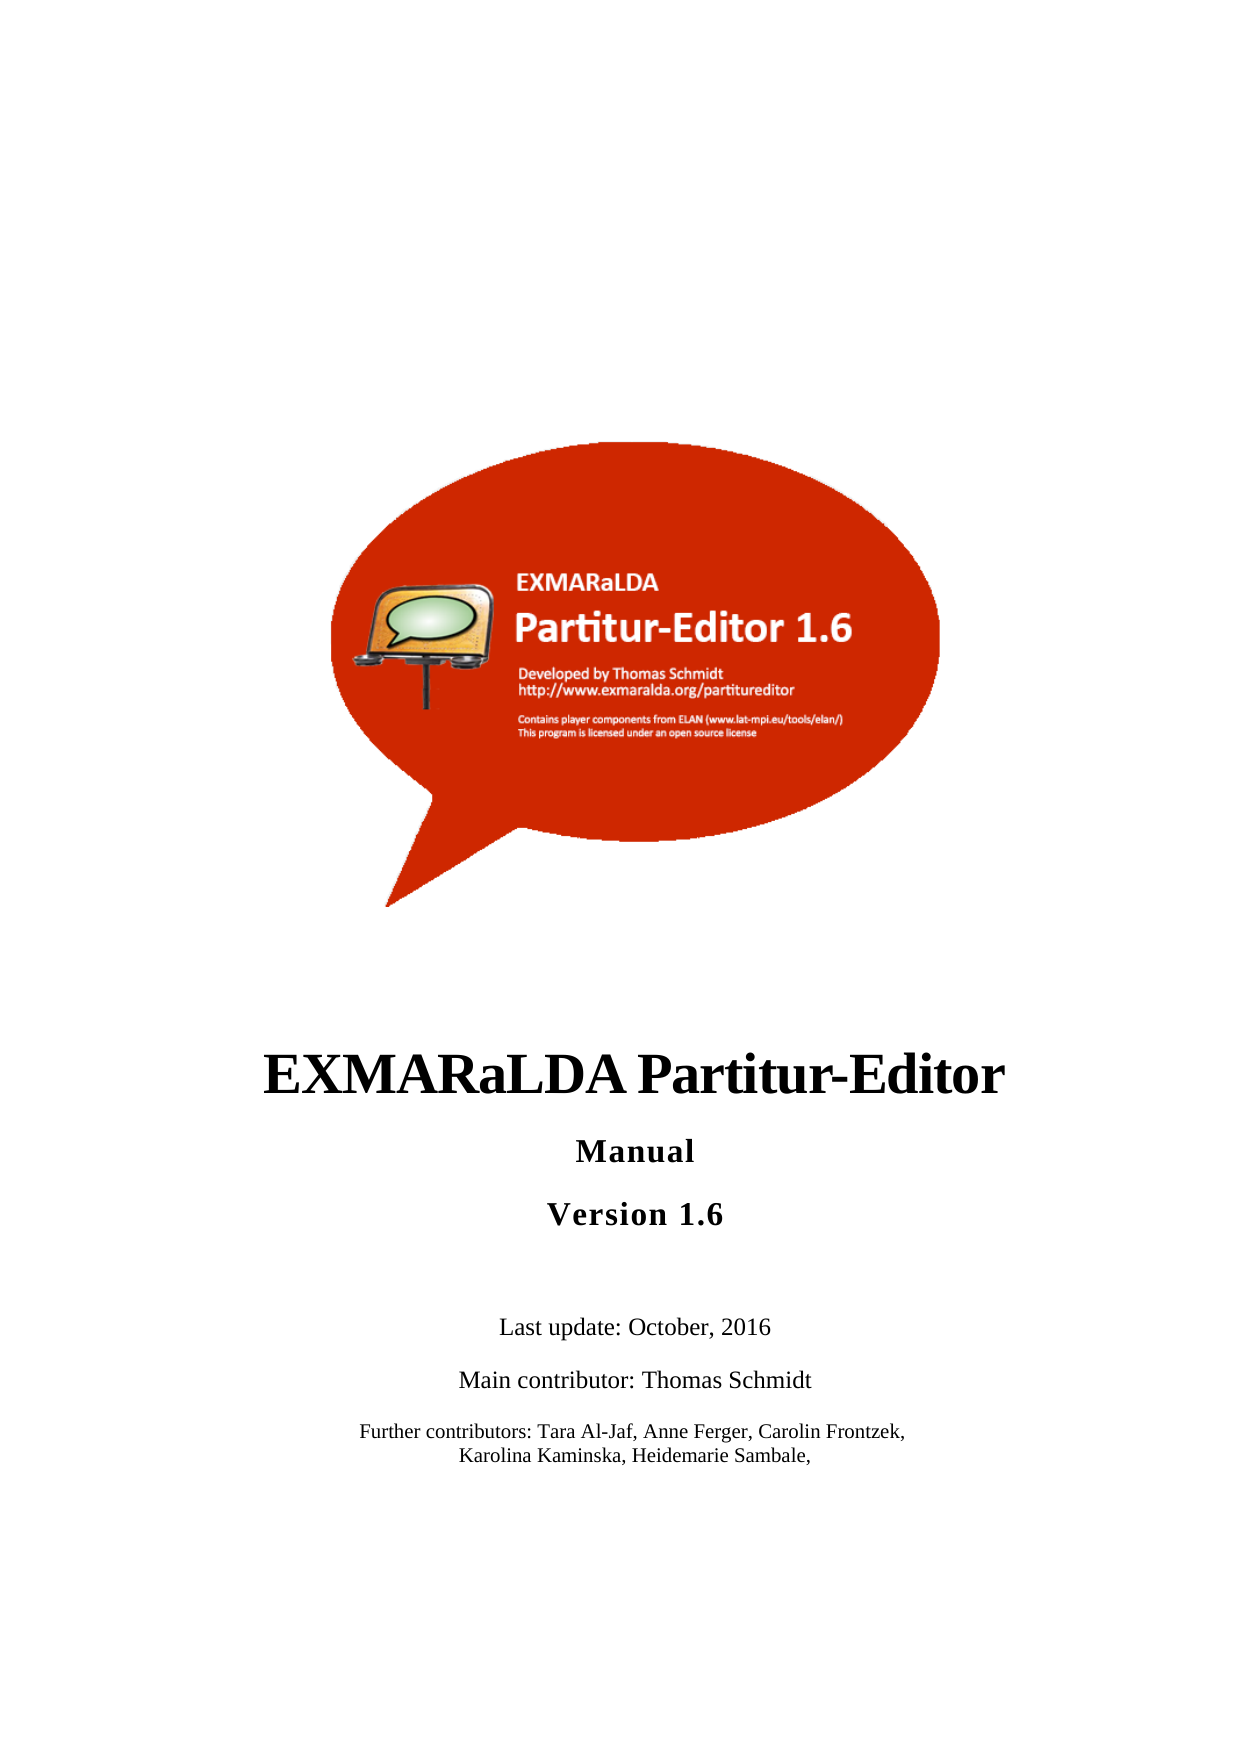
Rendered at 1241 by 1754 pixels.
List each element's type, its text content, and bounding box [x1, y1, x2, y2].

text Main contributor: Thomas Schmidt [148, 1365, 1122, 1394]
picture [330, 441, 940, 907]
subtitle Manual [148, 1131, 1122, 1169]
text Last update: October, 2016 [148, 1312, 1122, 1340]
title EXMARaLDA Partitur-Editor [148, 1039, 1122, 1106]
subtitle Version 1.6 [148, 1194, 1122, 1233]
text Further contributors: Tara Al-Jaf, Anne Ferger, Carolin Frontzek, Karolina Kaminska, Heidemarie Sambale, [148, 1419, 1122, 1467]
